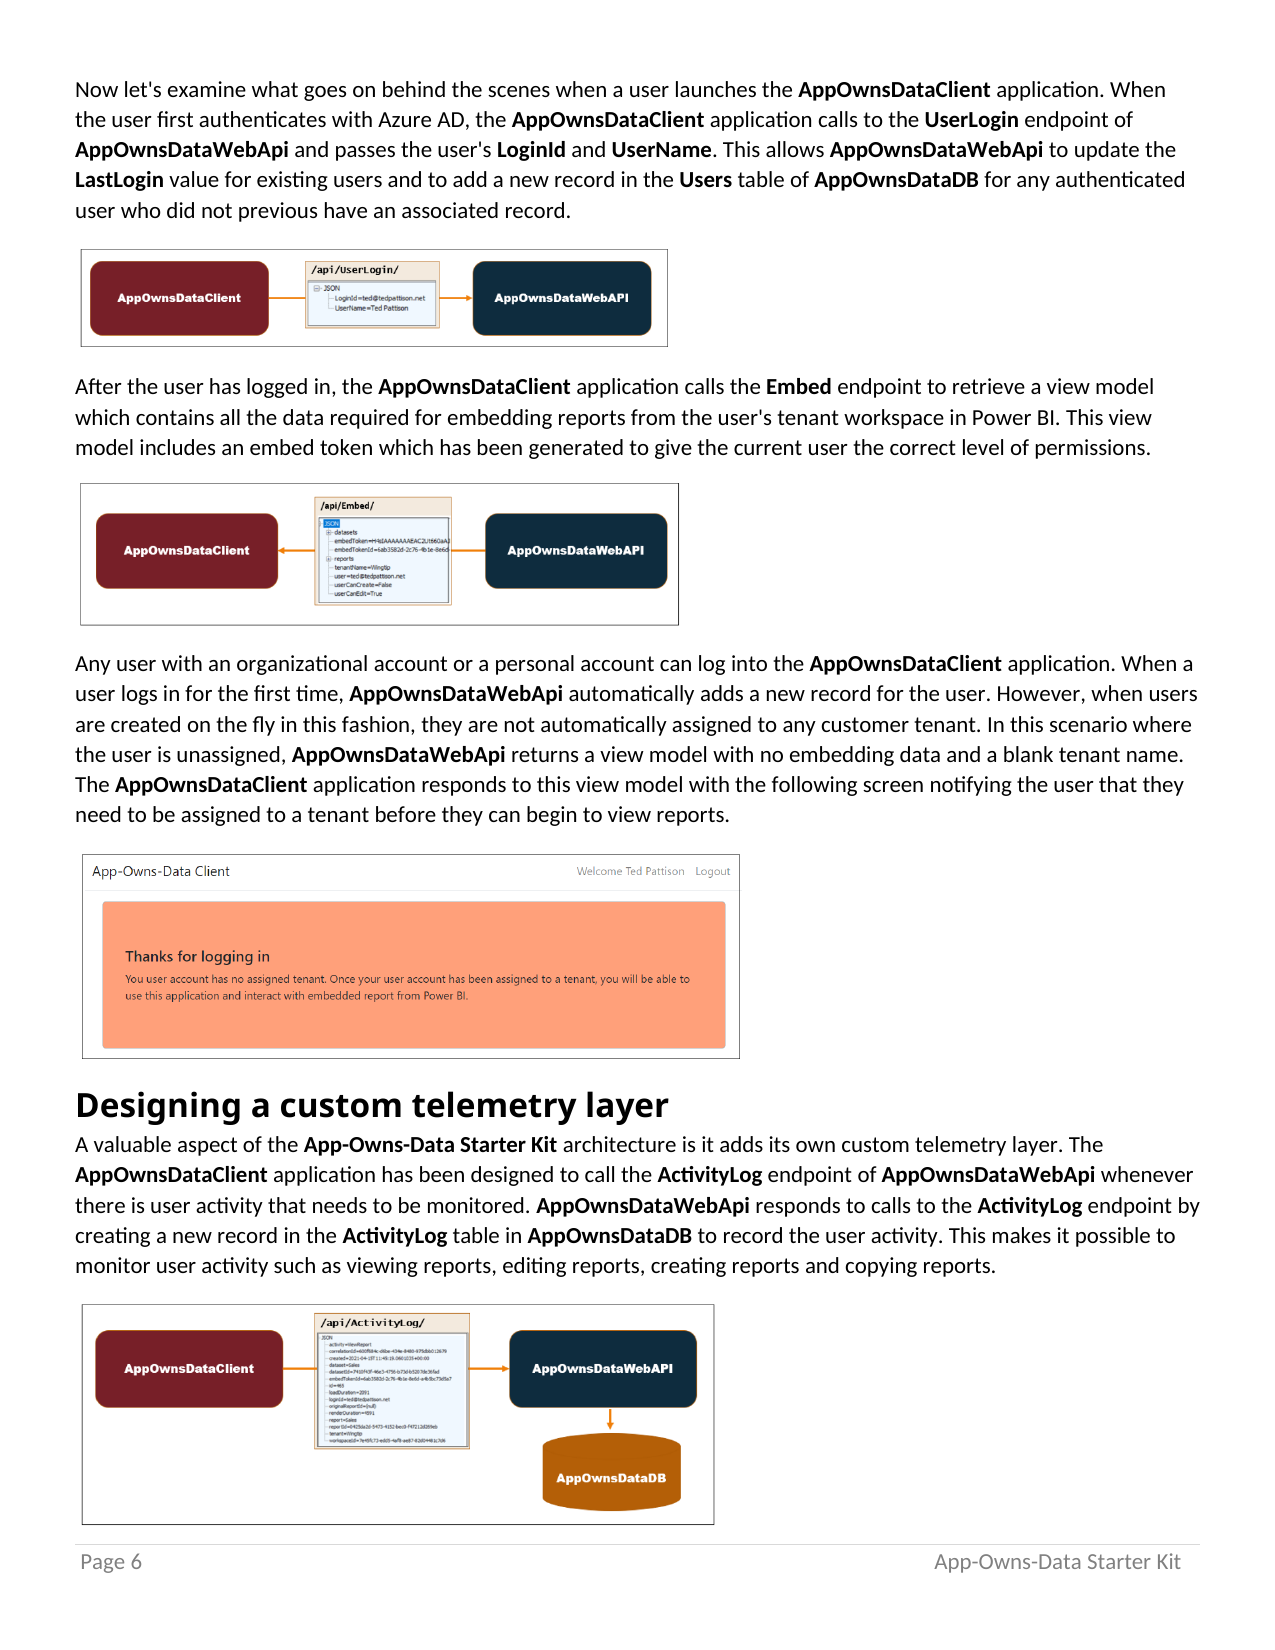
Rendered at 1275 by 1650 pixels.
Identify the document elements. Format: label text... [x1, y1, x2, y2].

subtitle Designing a custom telemetry layer [75, 1081, 1200, 1127]
picture [75, 1298, 721, 1530]
picture [75, 479, 683, 631]
picture [75, 242, 674, 354]
text Any user with an organizational account or a personal account can log into the AppOwnsDataClient application. When a user logs in for the first time, AppOwnsDataWebApi automatically adds a new record for the user. However, when users are created on the fly in this fashion, they are not automatically assigned to any customer tenant. In this scenario where the user is unassigned, AppOwnsDataWebApi returns a view model with no embedding data and a blank tenant name. The AppOwnsDataClient application responds to this view model with the following screen notifying the user that they need to be assigned to a tenant before they can begin to view reports. [75, 649, 1200, 828]
text A valuable aspect of the App-Owns-Data Starter Kit architecture is it adds its own custom telemetry layer. The AppOwnsDataClient application has been designed to call the ActivityLog endpoint of AppOwnsDataWebApi whenever there is user activity that needs to be monitored. AppOwnsDataWebApi responds to calls to the ActivityLog endpoint by creating a new record in the ActivityLog table in AppOwnsDataDB to record the user activity. This makes it possible to monitor user activity such as viewing reports, editing reports, creating reports and copying reports. [75, 1130, 1200, 1279]
text Now let's examine what goes on behind the scenes when a user launches the AppOwnsDataClient application. When the user first authenticates with Azure AD, the AppOwnsDataClient application calls to the UserLogin endpoint of AppOwnsDataWebApi and passes the user's LoginId and UserName. This allows AppOwnsDataWebApi to update the LastLogin value for existing users and to add a new record in the Users table of AppOwnsDataDB for any authenticated user who did not previous have an associated record. [75, 75, 1200, 224]
text After the user has logged in, the AppOwnsDataClient application calls the Embed endpoint to retrieve a view model which contains all the data required for embedding reports from the user's tenant workspace in Power BI. This view model includes an embed token which has been generated to give the current user the correct level of permissions. [75, 372, 1200, 461]
picture [75, 847, 744, 1063]
